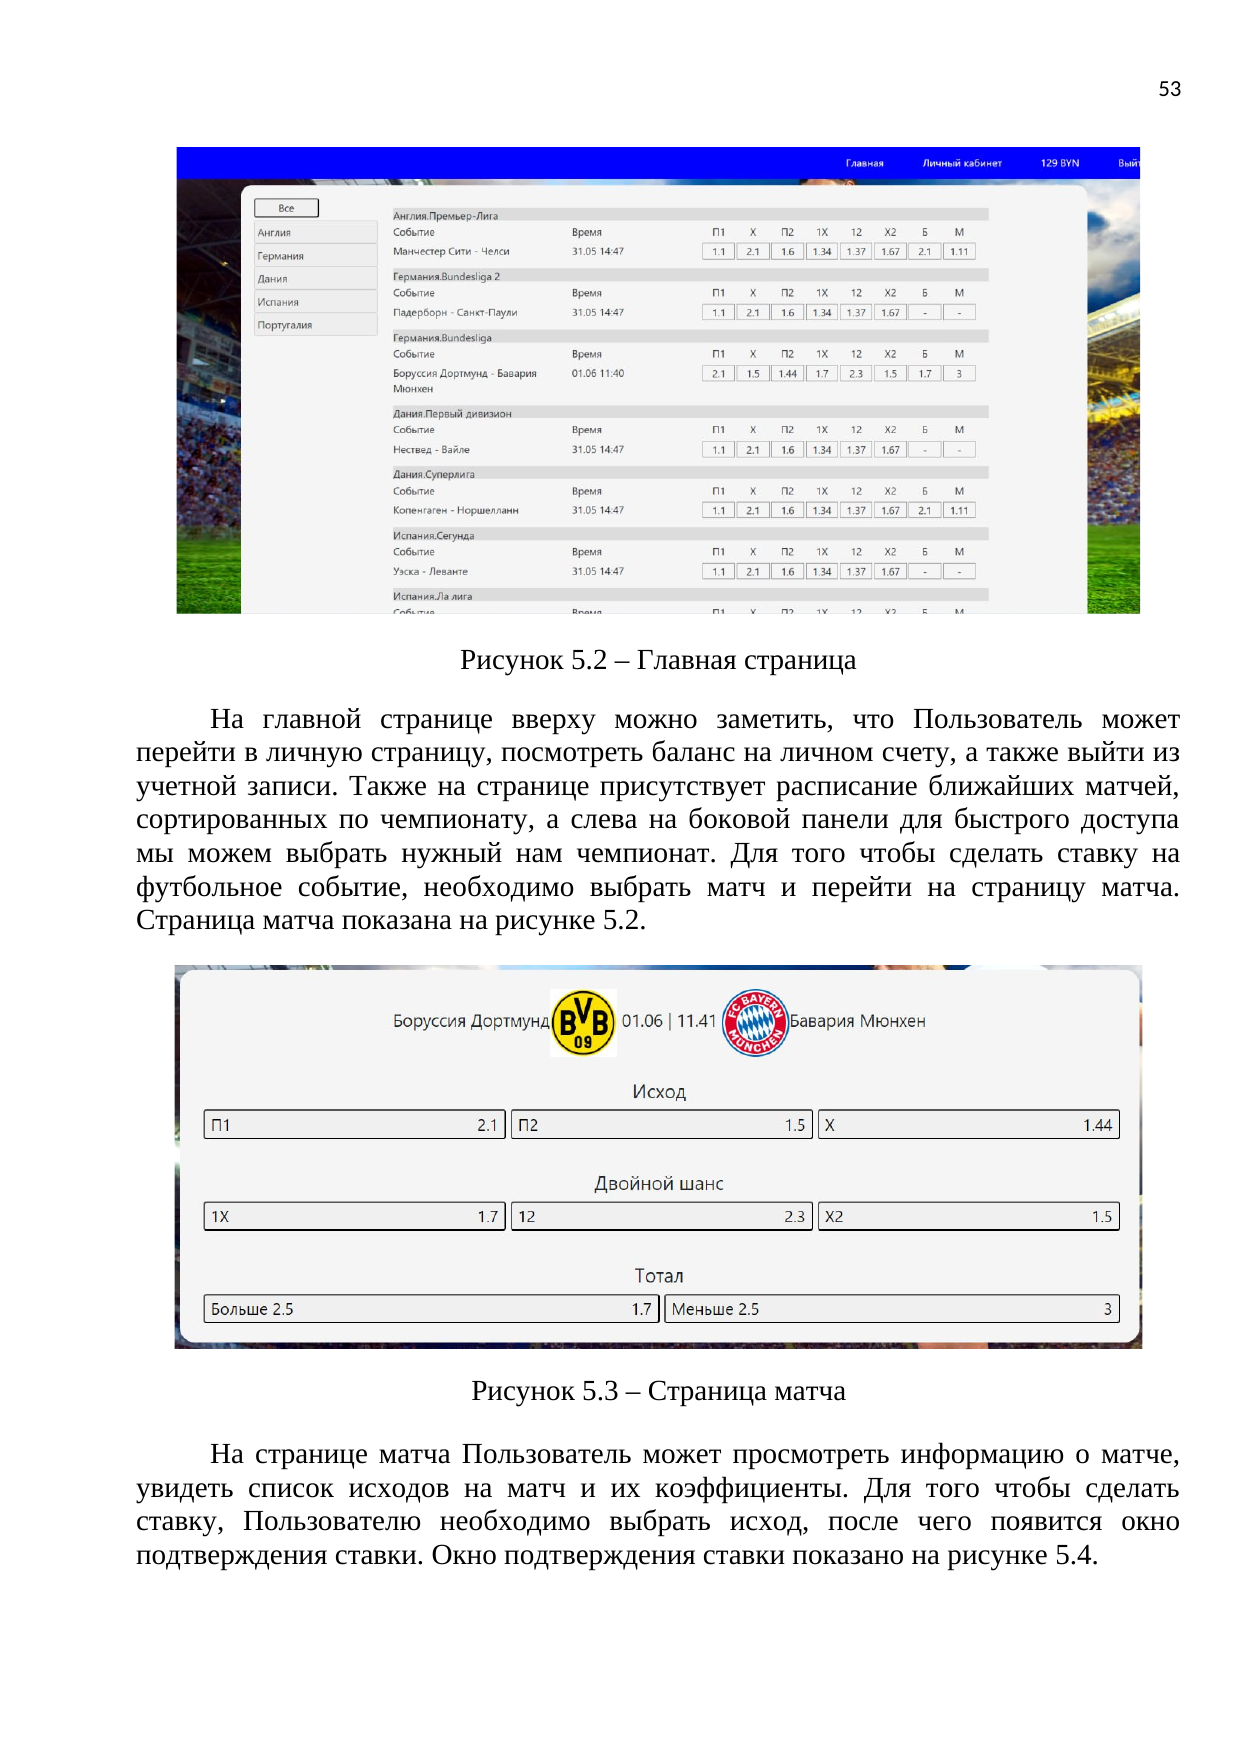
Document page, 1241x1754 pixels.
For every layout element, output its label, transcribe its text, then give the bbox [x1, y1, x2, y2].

text Рисунок 5.2 – Главная страница [136, 642, 1181, 676]
picture [174, 965, 1143, 1349]
text На главной странице вверху можно заметить, что Пользователь может перейти в личную страницу, посмотреть баланс на личном счету, а также выйти из учетной записи. Также на странице присутствует расписание ближайших матчей, сортированных по чемпионату, а слева на боковой панели для быстрого доступа мы можем выбрать нужный нам чемпионат. Для того чтобы сделать ставку на футбольное событие, необходимо выбрать матч и перейти на страницу матча. Страница матча показана на рисунке 5.2. [136, 701, 1181, 936]
text Рисунок 5.3 – Страница матча [136, 1373, 1181, 1407]
picture [176, 147, 1141, 614]
text На странице матча Пользователь может просмотреть информацию о матче, увидеть список исходов на матч и их коэффициенты. Для того чтобы сделать ставку, Пользователю необходимо выбрать исход, после чего появится окно подтверждения ставки. Окно подтверждения ставки показано на рисунке 5.4. [136, 1436, 1181, 1570]
